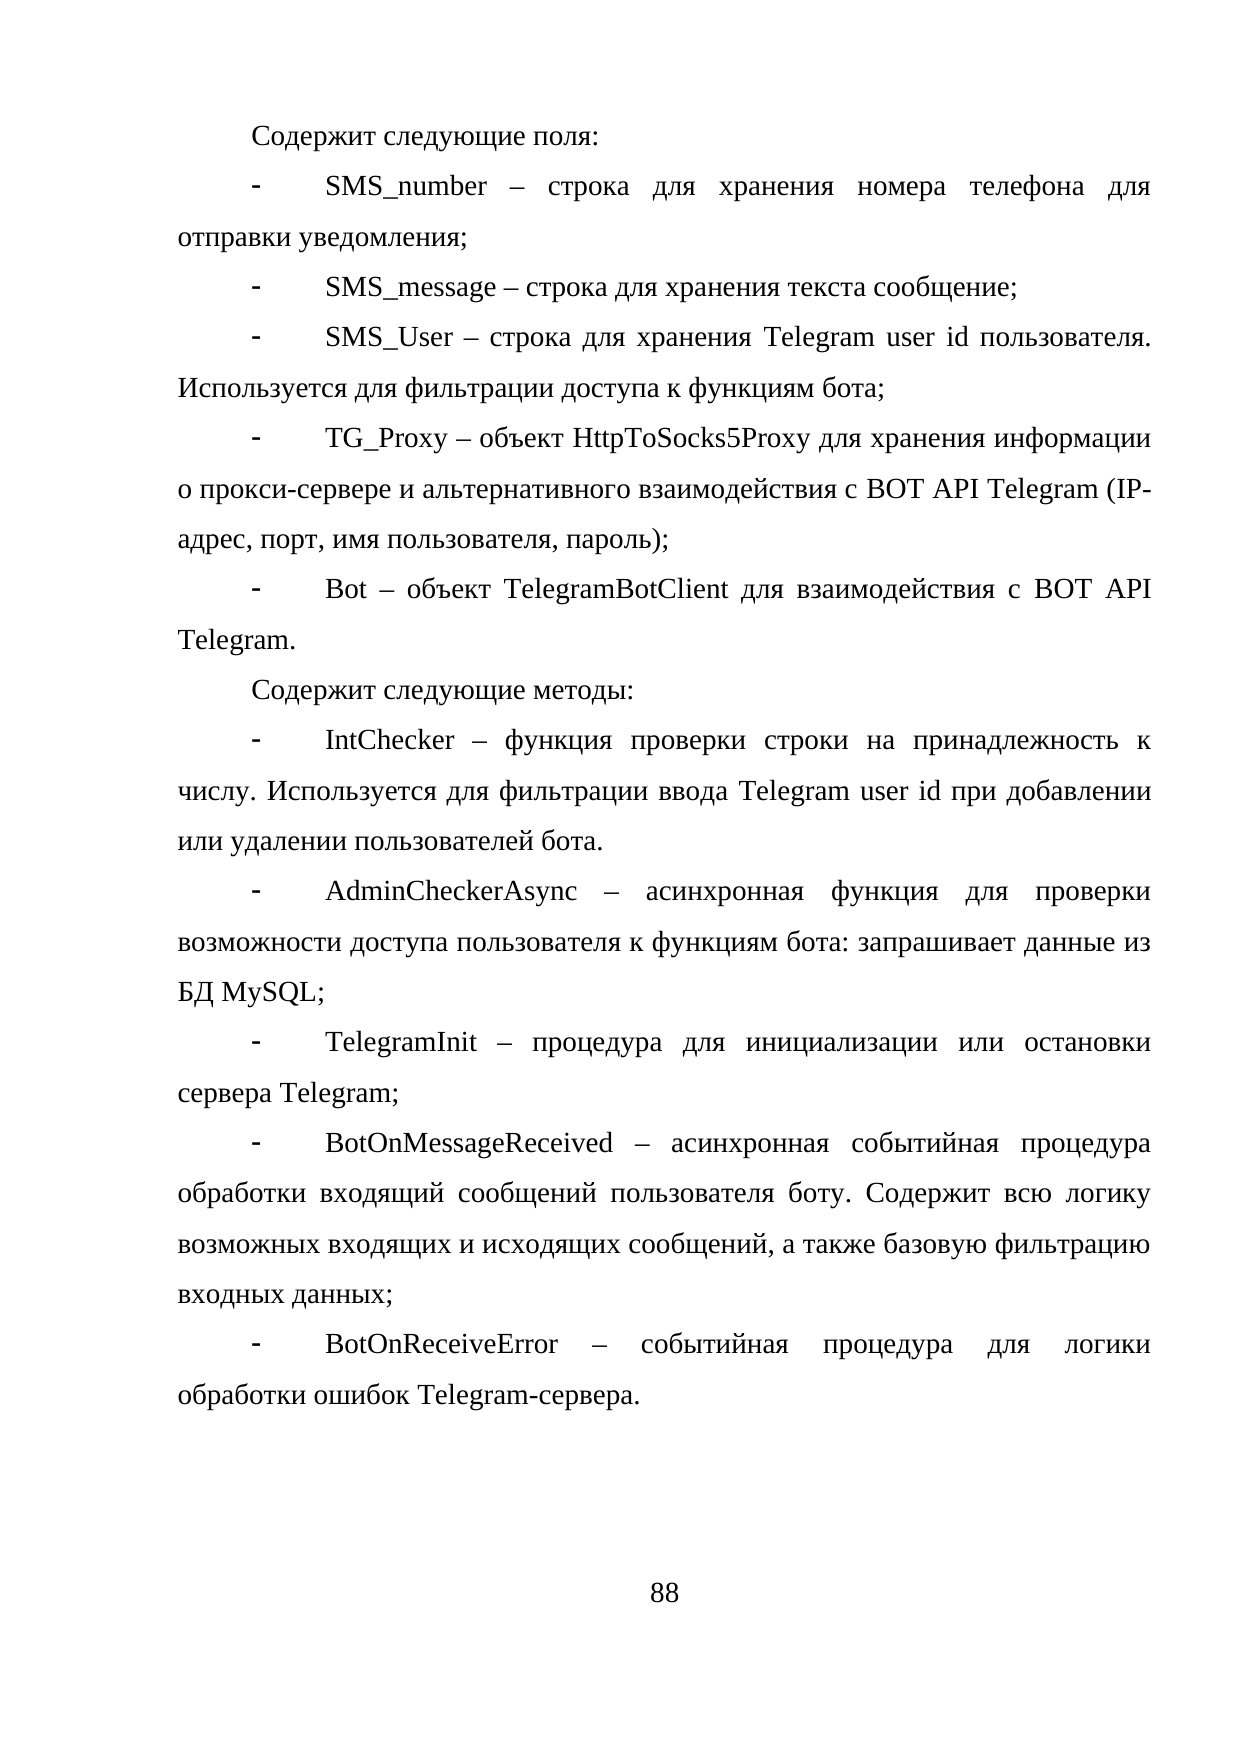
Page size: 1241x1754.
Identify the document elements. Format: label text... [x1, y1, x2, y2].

list AdminCheckerAsync – асинхронная функция для проверки возможности доступа пользователя к функциям бота: запрашивает данные из БД MySQL; [177, 873, 1152, 1008]
list SMS_message – строка для хранения текста сообщение; [177, 269, 1152, 303]
list IntChecker – функция проверки строки на принадлежность к числу. Используется для фильтрации ввода Telegram user id при добавлении или удалении пользователей бота. [177, 722, 1152, 857]
text Содержит следующие поля: [177, 118, 1152, 152]
list BotOnMessageReceived – асинхронная событийная процедура обработки входящий сообщений пользователя боту. Содержит всю логику возможных входящих и исходящих сообщений, а также базовую фильтрацию входных данных; [177, 1125, 1152, 1310]
list SMS_User – строка для хранения Telegram user id пользователя. Используется для фильтрации доступа к функциям бота; [177, 319, 1152, 403]
list TG_Proxy – объект HttpToSocks5Proxy для хранения информации о прокси-сервере и альтернативного взаимодействия с BOT API Telegram (IP-адрес, порт, имя пользователя, пароль); [177, 420, 1152, 554]
list TelegramInit – процедура для инициализации или остановки сервера Telegram; [177, 1024, 1152, 1108]
text Содержит следующие методы: [177, 672, 1152, 706]
list Bot – объект TelegramBotClient для взаимодействия с BOT API Telegram. [177, 571, 1152, 655]
list BotOnReceiveError – событийная процедура для логики обработки ошибок Telegram-сервера. [177, 1327, 1152, 1411]
list SMS_number – строка для хранения номера телефона для отправки уведомления; [177, 168, 1152, 252]
